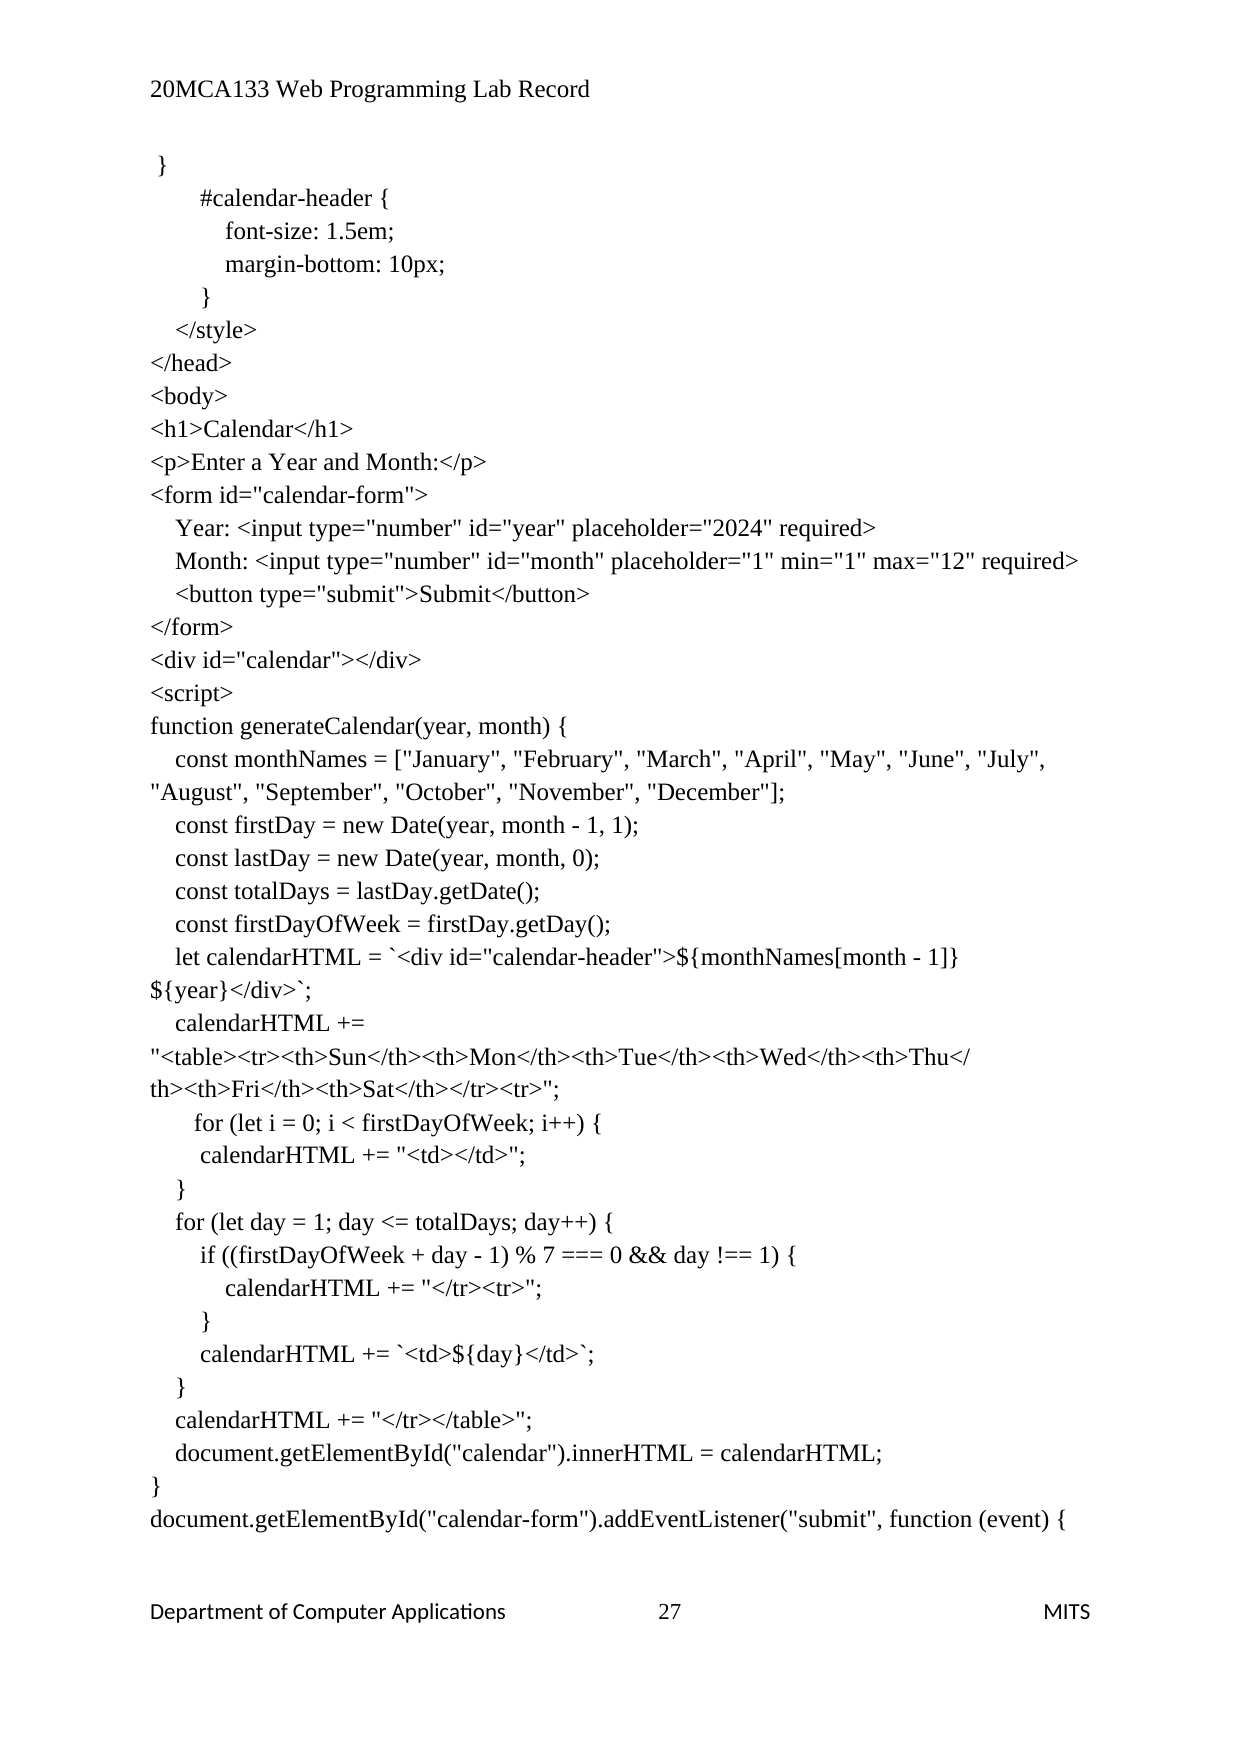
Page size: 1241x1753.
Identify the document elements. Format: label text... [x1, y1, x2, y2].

text } #calendar-header { font-size: 1.5em; margin-bottom: 10px; } </style> </head> <body> <h1>Calendar</h1> <p>Enter a Year and Month:</p> <form id="calendar-form"> Year: <input type="number" id="year" placeholder="2024" required> Month: <input type="number" id="month" placeholder="1" min="1" max="12" required> <button type="submit">Submit</button> </form> <div id="calendar"></div> <script> function generateCalendar(year, month) { const monthNames = ["January", "February", "March", "April", "May", "June", "July", "August", "September", "October", "November", "December"]; const firstDay = new Date(year, month - 1, 1); const lastDay = new Date(year, month, 0); const totalDays = lastDay.getDate(); const firstDayOfWeek = firstDay.getDay(); let calendarHTML = `<div id="calendar-header">${monthNames[month - 1]} ${year}</div>`; calendarHTML += "<table><tr><th>Sun</th><th>Mon</th><th>Tue</th><th>Wed</th><th>Thu</th><th>Fri</th><th>Sat</th></tr><tr>"; for (let i = 0; i < firstDayOfWeek; i++) { calendarHTML += "<td></td>"; } for (let day = 1; day <= totalDays; day++) { if ((firstDayOfWeek + day - 1) % 7 === 0 && day !== 1) { calendarHTML += "</tr><tr>"; } calendarHTML += `<td>${day}</td>`; } calendarHTML += "</tr></table>"; document.getElementById("calendar").innerHTML = calendarHTML; } document.getElementById("calendar-form").addEventListener("submit", function (event) { [150, 150, 1090, 1563]
